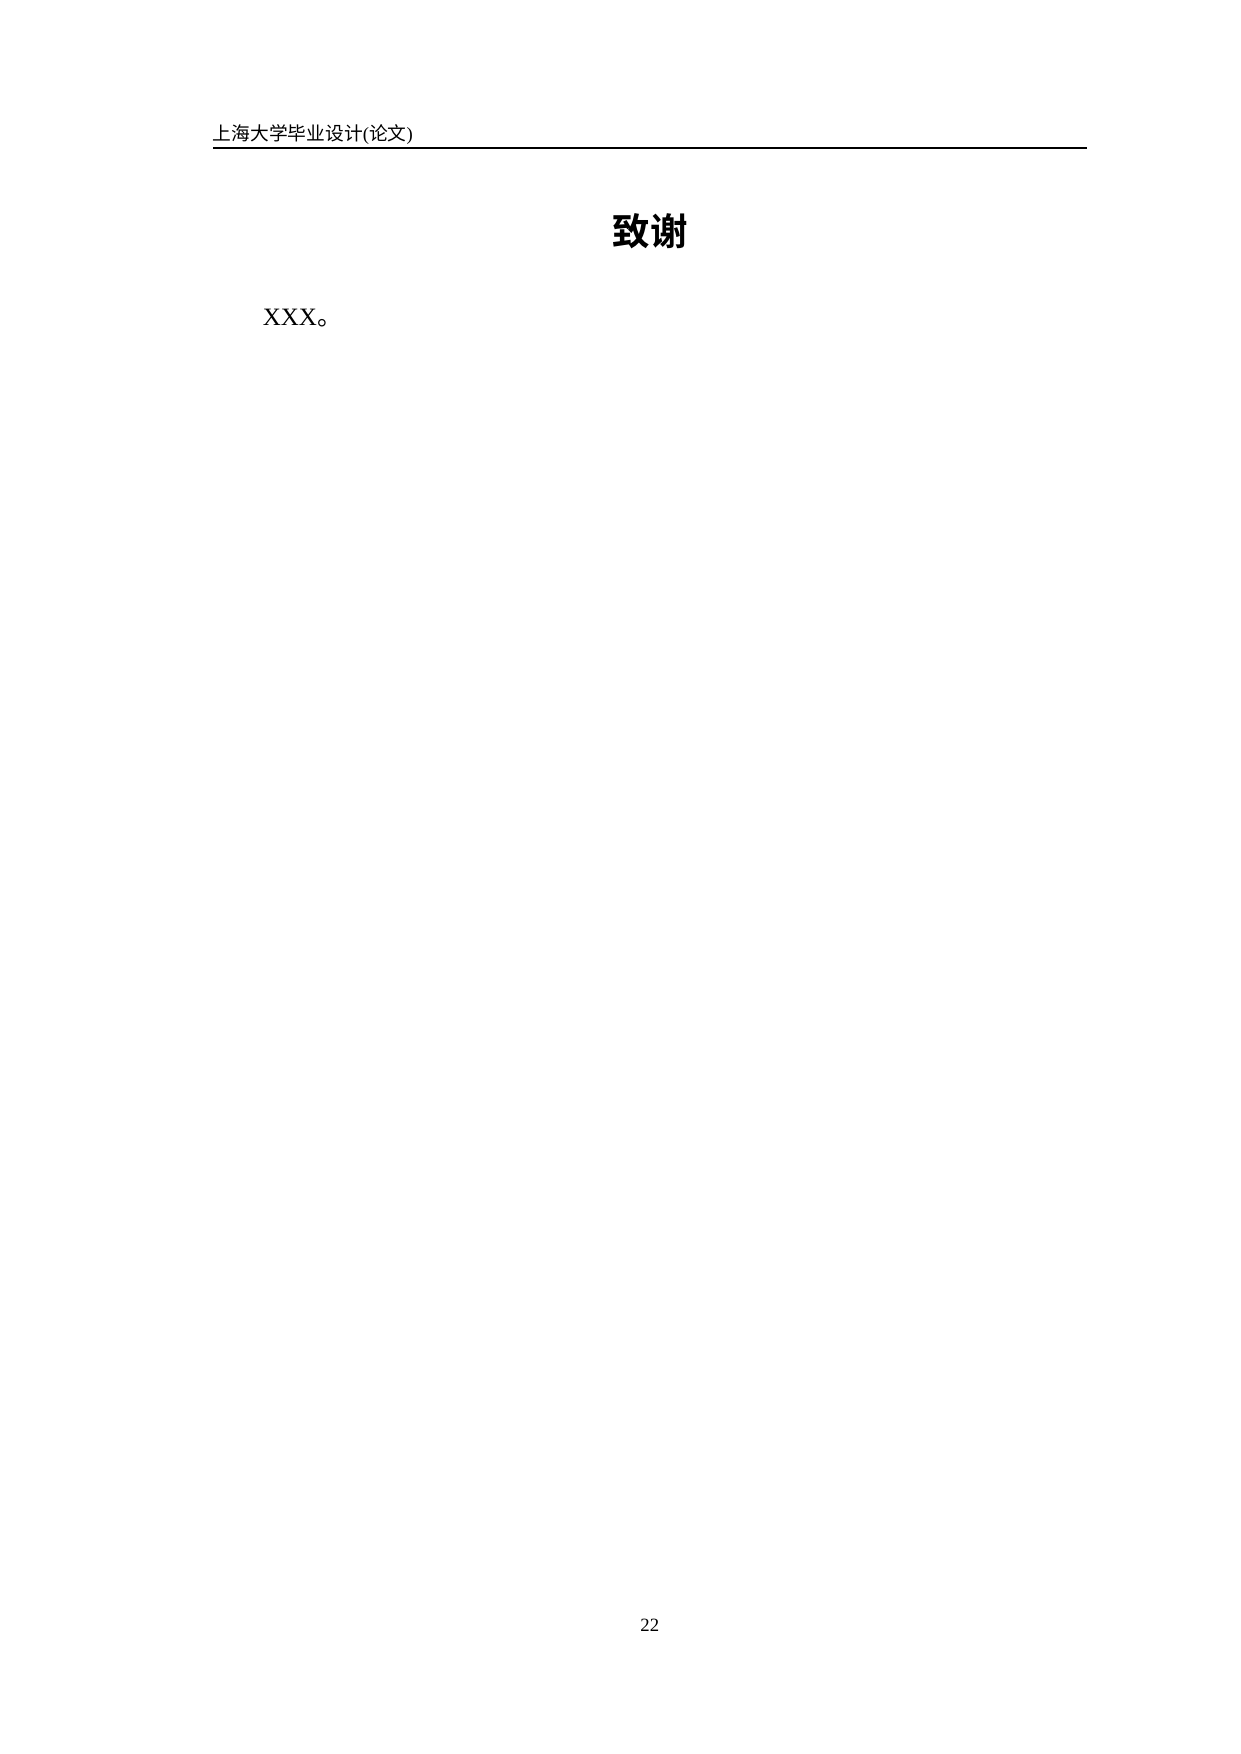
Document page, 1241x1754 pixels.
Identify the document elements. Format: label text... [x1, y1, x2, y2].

text XXX。 [213, 296, 1087, 332]
subtitle 致谢 [213, 202, 1087, 256]
